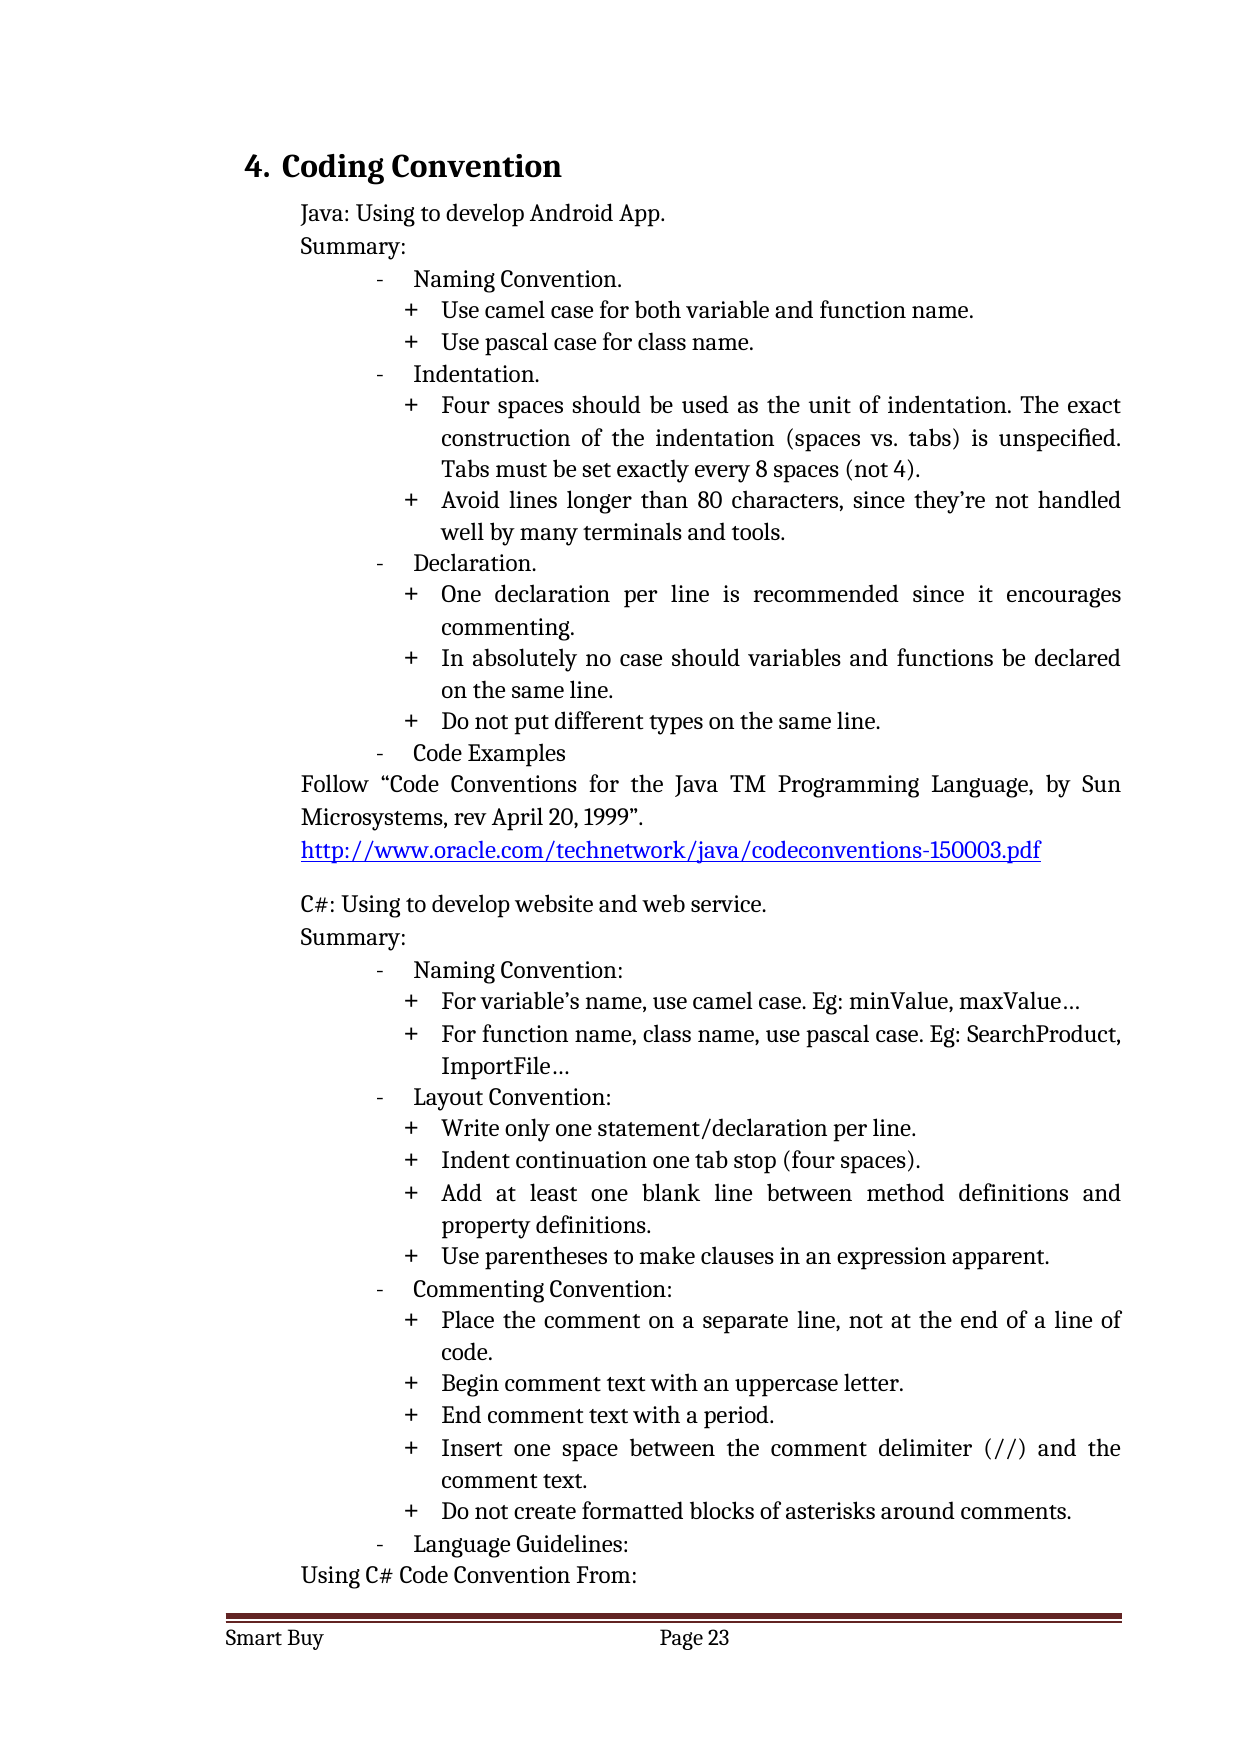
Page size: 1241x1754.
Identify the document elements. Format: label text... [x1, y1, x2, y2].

list Place the comment on a separate line, not at the end of a line of code. [404, 1306, 1122, 1367]
text Java: Using to develop Android App. [301, 198, 1122, 227]
list For function name, class name, use pascal case. Eg: SearchProduct, ImportFile… [404, 1020, 1122, 1081]
list Use pascal case for class name. [404, 328, 1122, 358]
list Add at least one blank line between method definitions and property definitions. [404, 1179, 1122, 1240]
list Indent continuation one tab stop (four spaces). [404, 1146, 1122, 1176]
list Layout Convention: [376, 1083, 1122, 1112]
list Do not create formatted blocks of asterisks around comments. [404, 1497, 1122, 1527]
list Declaration. [376, 549, 1122, 578]
text Using C# Code Convention From: [301, 1561, 1122, 1589]
list Write only one statement/declaration per line. [404, 1114, 1122, 1144]
list Code Examples [376, 739, 1122, 768]
list Insert one space between the comment delimiter (//) and the comment text. [404, 1434, 1122, 1495]
text Summary: [301, 232, 1122, 260]
list Do not put different types on the same line. [404, 707, 1122, 737]
text http://www.oracle.com/technetwork/java/codeconventions-150003.pdf [301, 836, 1122, 865]
list Commenting Convention: [376, 1274, 1122, 1303]
list Naming Convention: [376, 956, 1122, 985]
list Naming Convention. [376, 264, 1122, 293]
text Summary: [301, 923, 1122, 952]
list In absolutely no case should variables and functions be declared on the same line. [404, 643, 1122, 704]
list One declaration per line is recommended since it encourages commenting. [404, 580, 1122, 641]
text Follow “Code Conventions for the Java TM Programming Language, by Sun Microsystems, rev April 20, 1999”. [301, 770, 1122, 832]
list Use parentheses to make clauses in an expression apparent. [404, 1242, 1122, 1272]
list For variable’s name, use camel case. Eg: minValue, maxValue… [404, 987, 1122, 1017]
list Avoid lines longer than 80 characters, since they’re not handled well by many terminals and tools. [404, 486, 1122, 547]
list End comment text with a period. [404, 1401, 1122, 1431]
text C#: Using to develop website and web service. [301, 890, 1122, 919]
list Begin comment text with an uppercase letter. [404, 1369, 1122, 1399]
list Four spaces should be used as the unit of indentation. The exact construction of the indentation (spaces vs. tabs) is unspeciﬁed. Tabs must be set exactly every 8 spaces (not 4). [404, 391, 1122, 483]
list Use camel case for both variable and function name. [404, 296, 1122, 326]
subtitle Coding Convention [244, 148, 1122, 186]
list Language Guidelines: [376, 1529, 1122, 1558]
list Indentation. [376, 360, 1122, 389]
